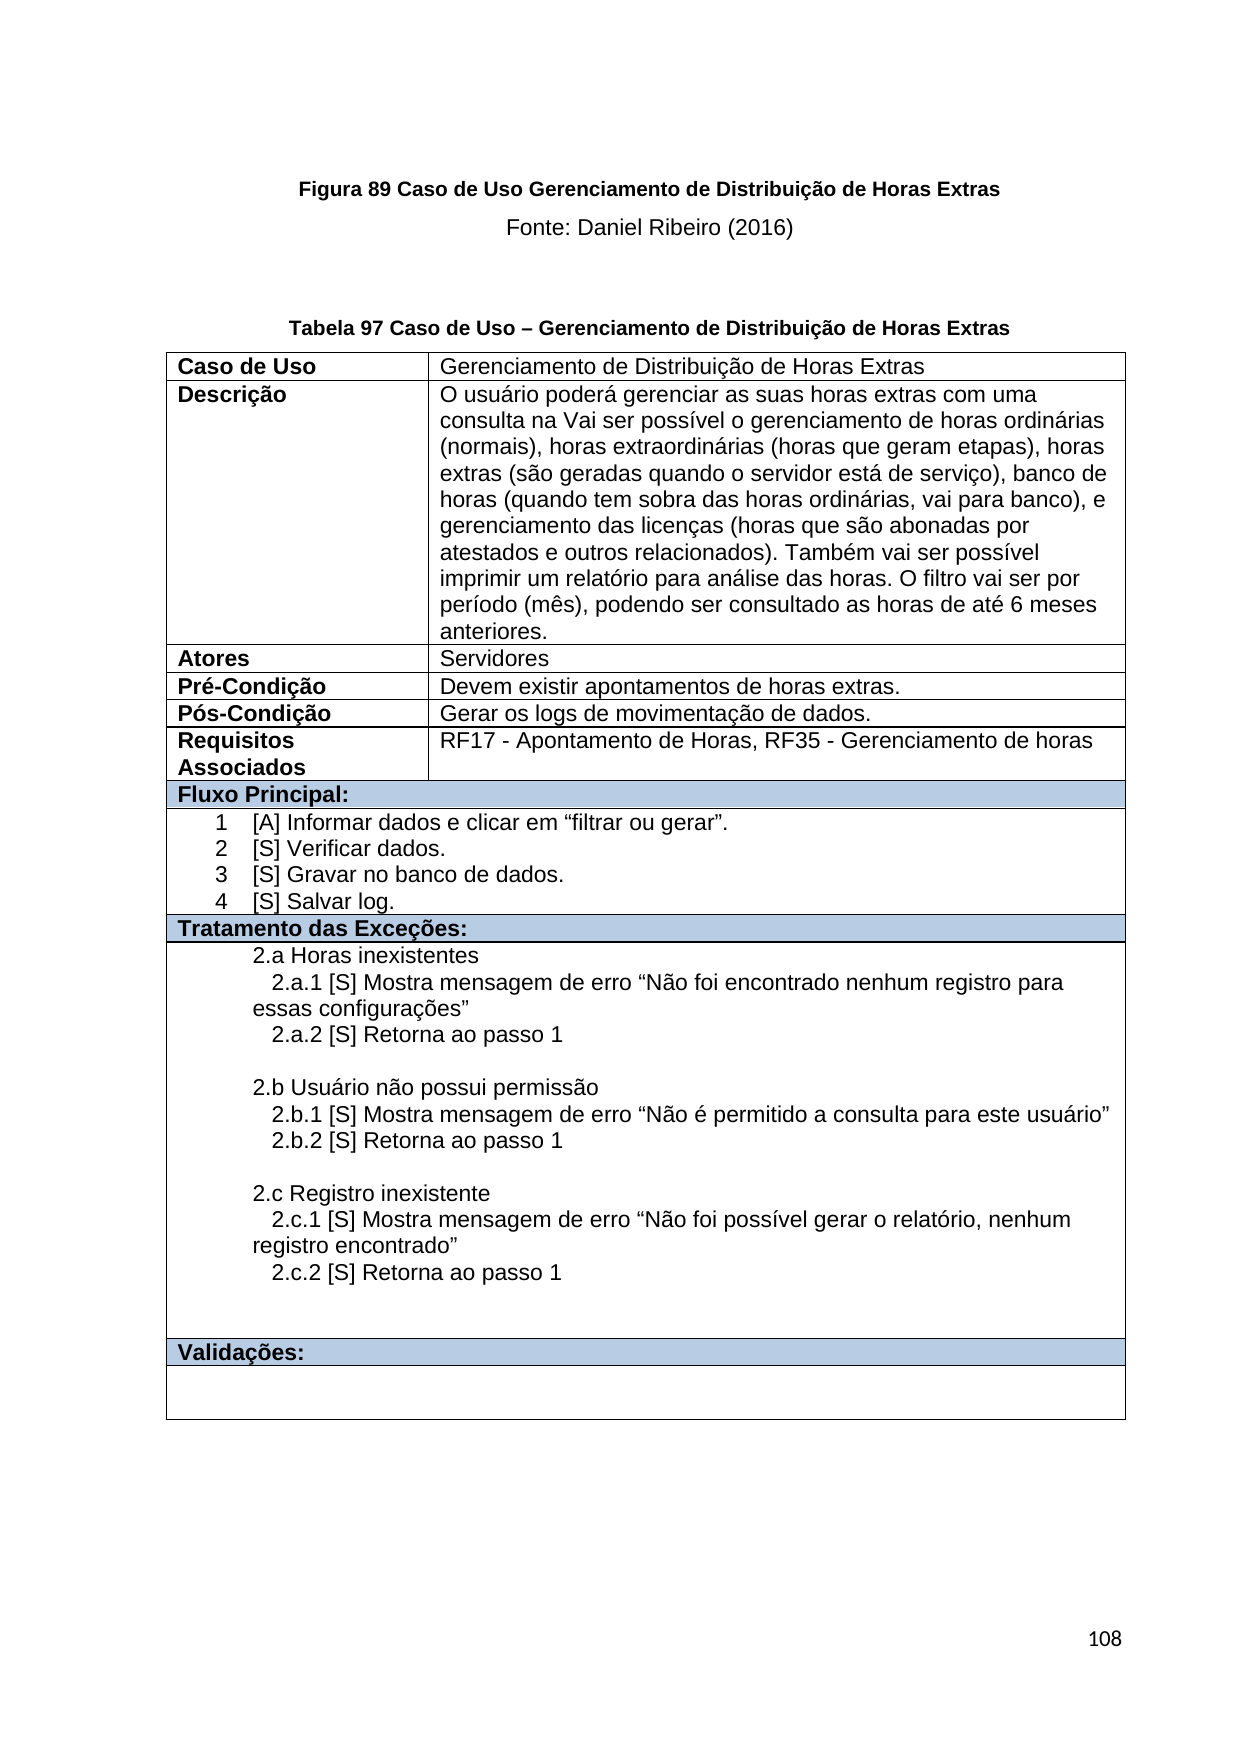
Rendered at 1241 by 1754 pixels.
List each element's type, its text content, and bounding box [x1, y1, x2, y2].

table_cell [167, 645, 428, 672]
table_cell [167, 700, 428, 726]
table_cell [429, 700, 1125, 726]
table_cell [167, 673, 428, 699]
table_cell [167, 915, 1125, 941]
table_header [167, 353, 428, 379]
text Figura 89 Caso de Uso Gerenciamento de Distribuição de Horas Extras [177, 177, 1122, 201]
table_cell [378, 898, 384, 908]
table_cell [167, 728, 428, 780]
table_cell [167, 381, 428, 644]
text Tabela 97 Caso de Uso – Gerenciamento de Distribuição de Horas Extras [177, 316, 1122, 340]
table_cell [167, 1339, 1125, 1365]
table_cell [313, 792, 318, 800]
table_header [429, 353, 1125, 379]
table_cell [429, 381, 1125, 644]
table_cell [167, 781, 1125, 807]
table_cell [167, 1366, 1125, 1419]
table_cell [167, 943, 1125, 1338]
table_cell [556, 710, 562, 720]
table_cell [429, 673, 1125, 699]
text Fonte: Daniel Ribeiro (2016) [177, 214, 1122, 240]
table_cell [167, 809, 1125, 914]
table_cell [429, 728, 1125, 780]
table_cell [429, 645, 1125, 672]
